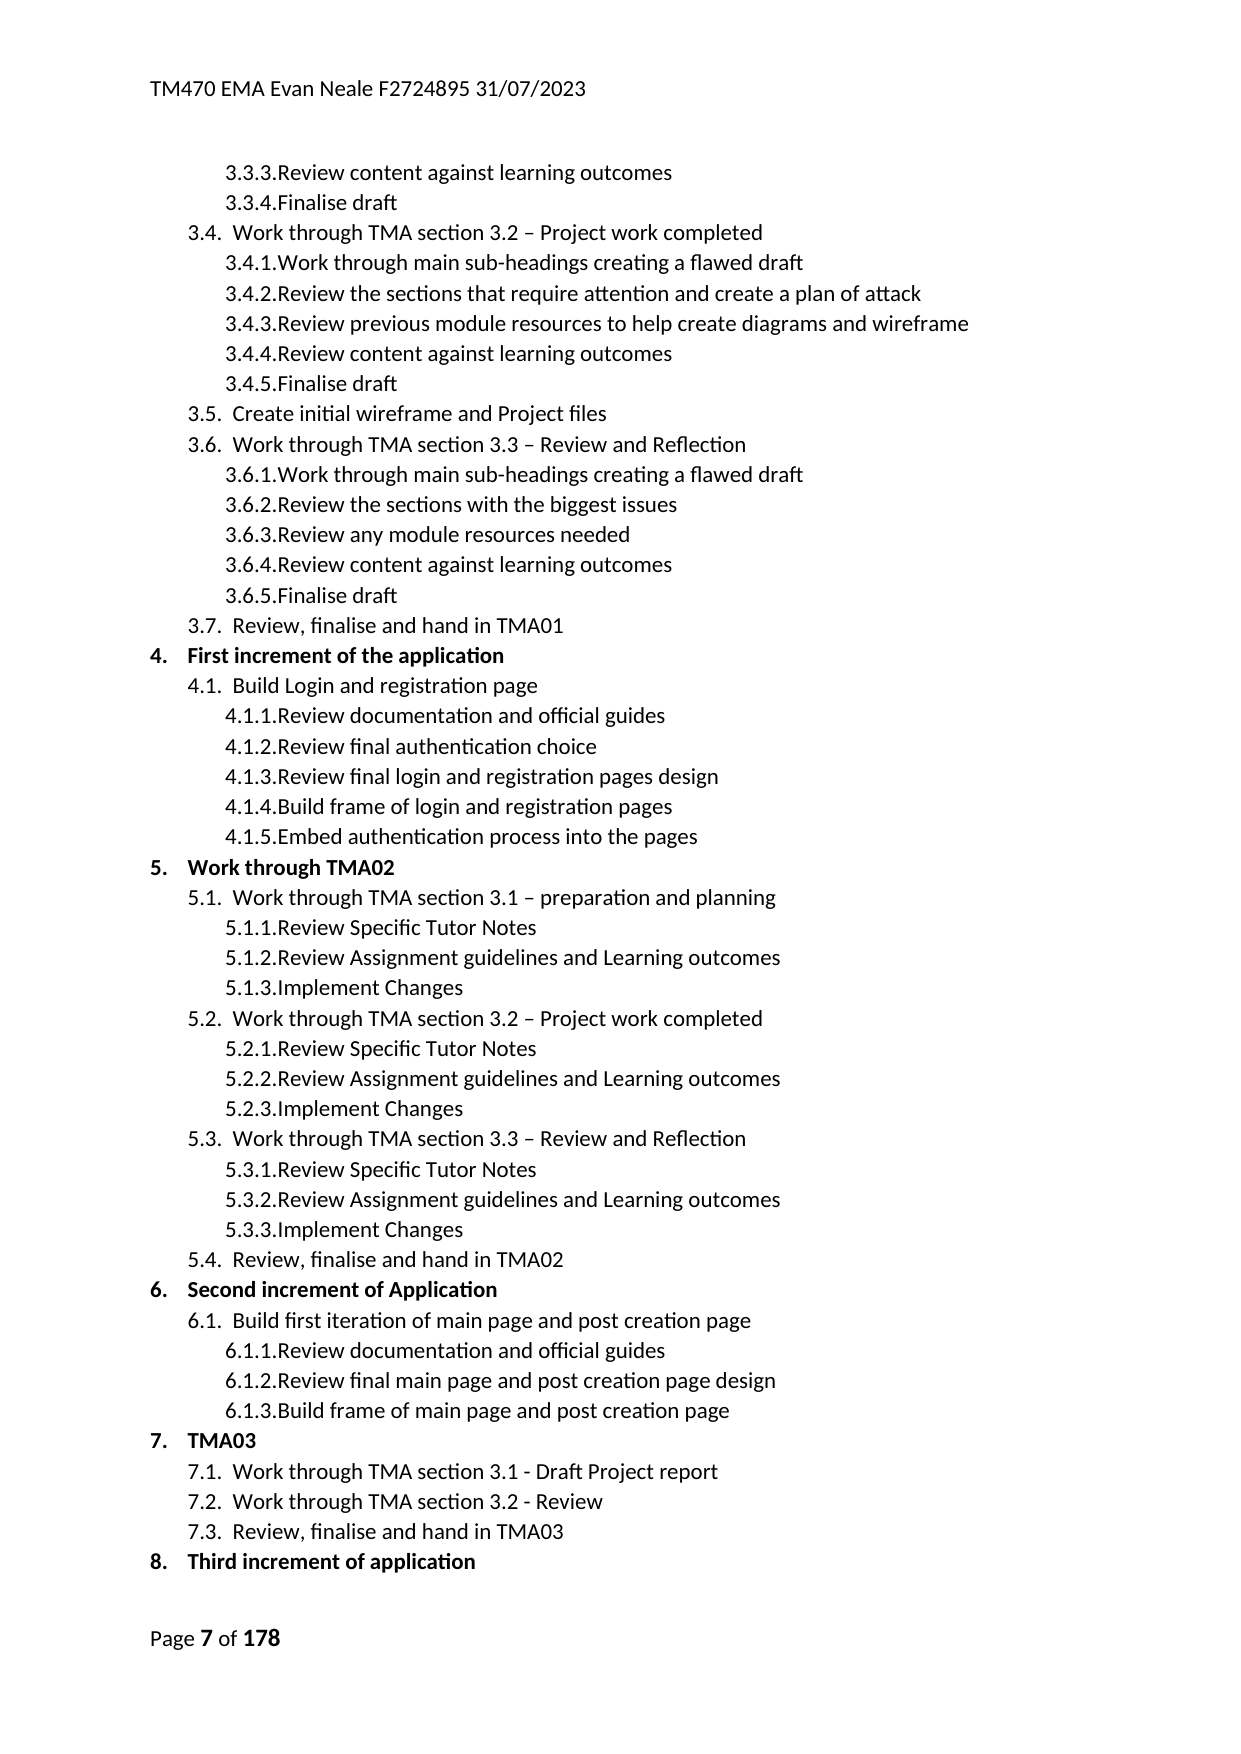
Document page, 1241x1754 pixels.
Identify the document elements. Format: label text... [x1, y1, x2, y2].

list Review Assignment guidelines and Learning outcomes [225, 943, 1090, 971]
list Work through TMA02 [150, 853, 1090, 881]
list Build frame of login and registration pages [225, 792, 1090, 820]
list Build Login and registration page [187, 671, 1090, 699]
list Third increment of application [150, 1547, 1090, 1575]
list Review content against learning outcomes [225, 551, 1090, 578]
list Work through TMA section 3.2 - Review [187, 1487, 1090, 1515]
list Build first iteration of main page and post creation page [187, 1306, 1090, 1334]
list Build frame of main page and post creation page [225, 1396, 1090, 1424]
list Work through main sub-headings creating a flawed draft [225, 460, 1090, 488]
list Review, finalise and hand in TMA02 [187, 1245, 1090, 1273]
list Review, finalise and hand in TMA01 [187, 611, 1090, 639]
list Review content against learning outcomes [225, 158, 1090, 186]
list Review any module resources needed [225, 520, 1090, 548]
list TMA03 [150, 1427, 1090, 1454]
list Review Specific Tutor Notes [225, 913, 1090, 941]
list Review documentation and official guides [225, 1336, 1090, 1364]
list Embed authentication process into the pages [225, 822, 1090, 850]
list Work through TMA section 3.1 - Draft Project report [187, 1457, 1090, 1485]
list Review Specific Tutor Notes [225, 1155, 1090, 1183]
list Review the sections that require attention and create a plan of attack [225, 279, 1090, 307]
list First increment of the application [150, 641, 1090, 669]
list Work through TMA section 3.2 – Project work completed [187, 1004, 1090, 1032]
list Finalise draft [225, 581, 1090, 609]
list Review previous module resources to help create diagrams and wireframe [225, 309, 1090, 337]
list Implement Changes [225, 1215, 1090, 1243]
list Create initial wireframe and Project files [187, 399, 1090, 427]
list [225, 248, 1090, 276]
list Review Assignment guidelines and Learning outcomes [225, 1064, 1090, 1092]
list Review final login and registration pages design [225, 762, 1090, 790]
list Review content against learning outcomes [225, 339, 1090, 367]
list Work through TMA section 3.2 – Project work completed [187, 218, 1090, 246]
list Review the sections with the biggest issues [225, 490, 1090, 518]
list Review final authentication choice [225, 732, 1090, 760]
list Implement Changes [225, 973, 1090, 1001]
list Review Assignment guidelines and Learning outcomes [225, 1185, 1090, 1213]
list Review Specific Tutor Notes [225, 1034, 1090, 1062]
list Finalise draft [225, 188, 1090, 216]
list Second increment of Application [150, 1276, 1090, 1303]
list Work through TMA section 3.3 – Review and Reflection [187, 430, 1090, 458]
list Work through TMA section 3.1 – preparation and planning [187, 883, 1090, 911]
list Review, finalise and hand in TMA03 [187, 1517, 1090, 1545]
list Review documentation and official guides [225, 702, 1090, 729]
list Review final main page and post creation page design [225, 1366, 1090, 1394]
list Work through TMA section 3.3 – Review and Reflection [187, 1124, 1090, 1152]
list Implement Changes [225, 1094, 1090, 1122]
list Finalise draft [225, 369, 1090, 397]
